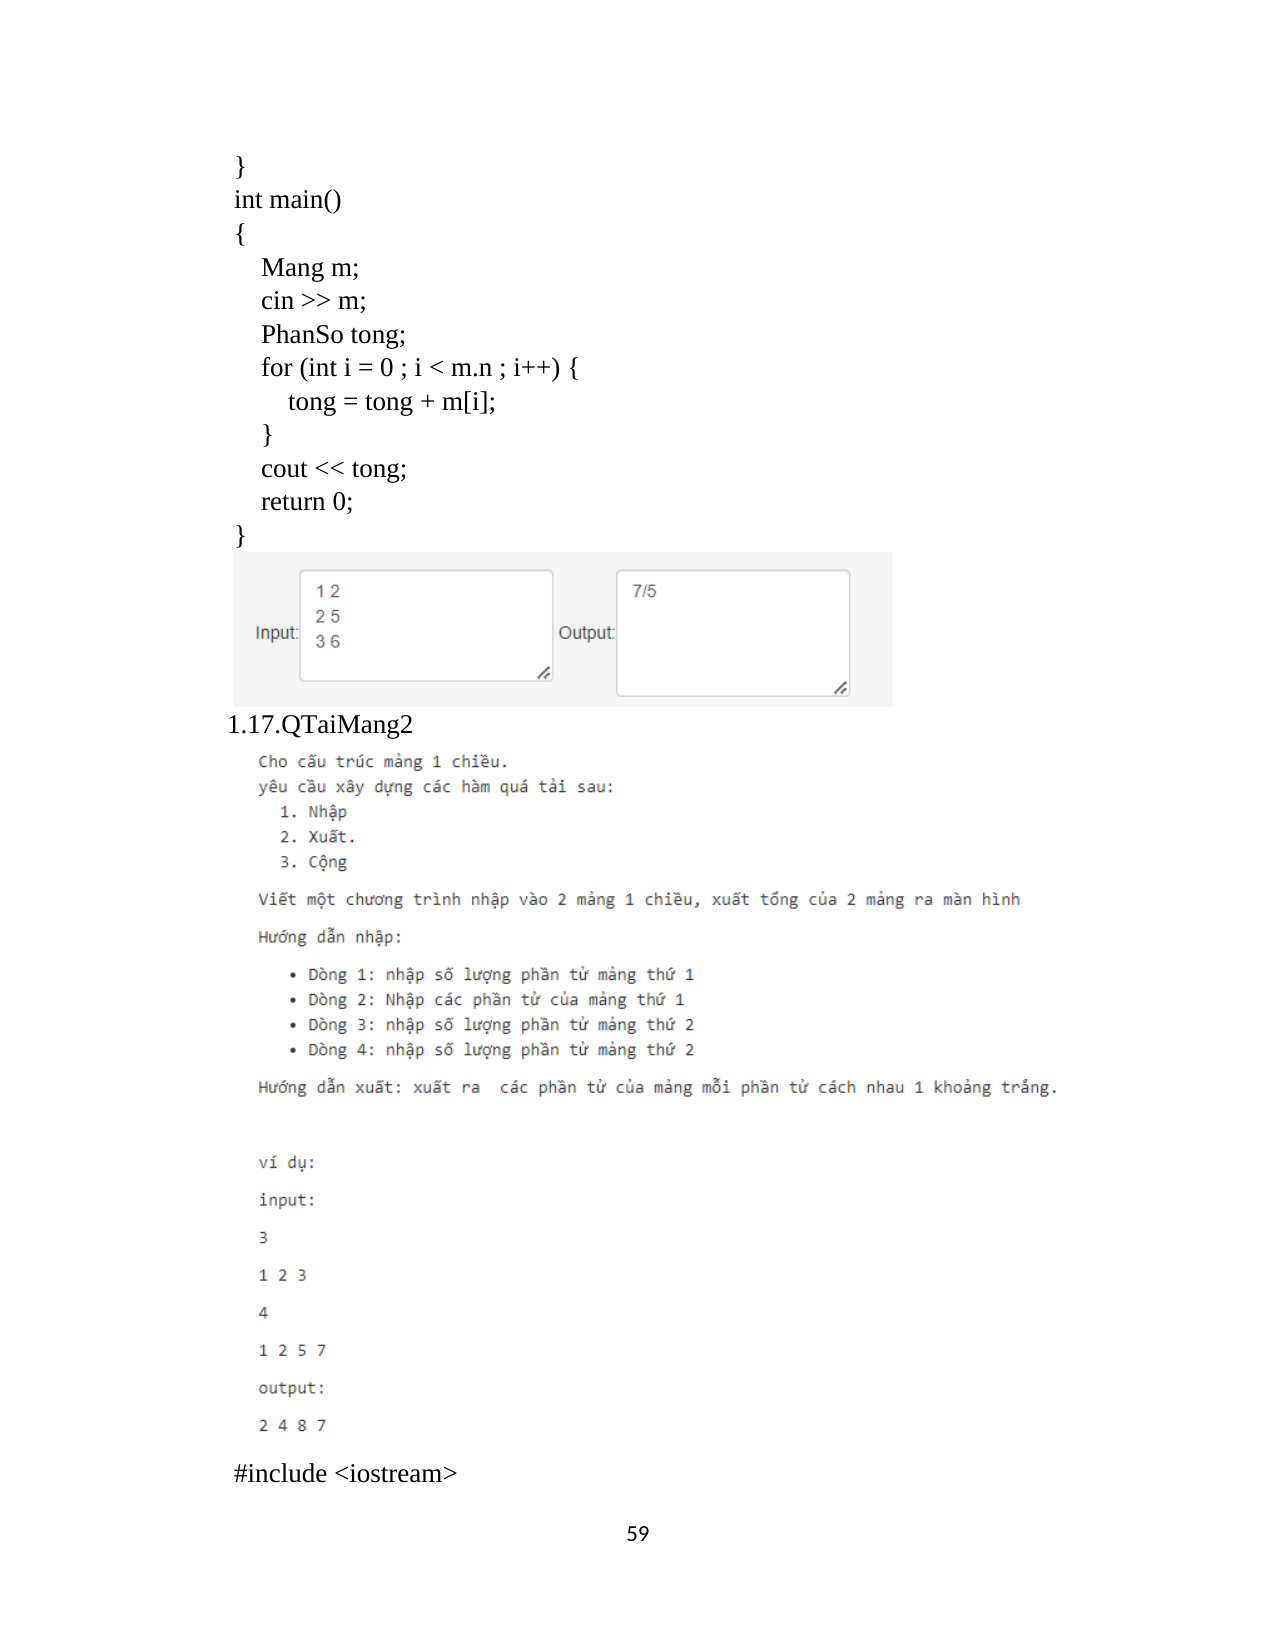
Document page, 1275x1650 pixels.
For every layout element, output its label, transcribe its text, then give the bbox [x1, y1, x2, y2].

list int main() [234, 183, 1125, 215]
list Mang m; [234, 251, 1125, 282]
list { [234, 217, 1125, 248]
list } [234, 150, 1125, 181]
picture [233, 742, 1126, 1455]
list for (int i = 0 ; i < m.n ; i++) { [234, 351, 1125, 382]
list tong = tong + m[i]; [234, 385, 1125, 416]
list } [234, 519, 1125, 550]
list cin >> m; [234, 284, 1125, 315]
picture [233, 552, 893, 707]
list cout << tong; [234, 452, 1125, 483]
list PhanSo tong; [234, 318, 1125, 349]
list } [234, 418, 1125, 449]
list return 0; [234, 485, 1125, 517]
list QTaiMang2 [227, 708, 1125, 739]
list #include <iostream> [234, 1457, 1125, 1488]
